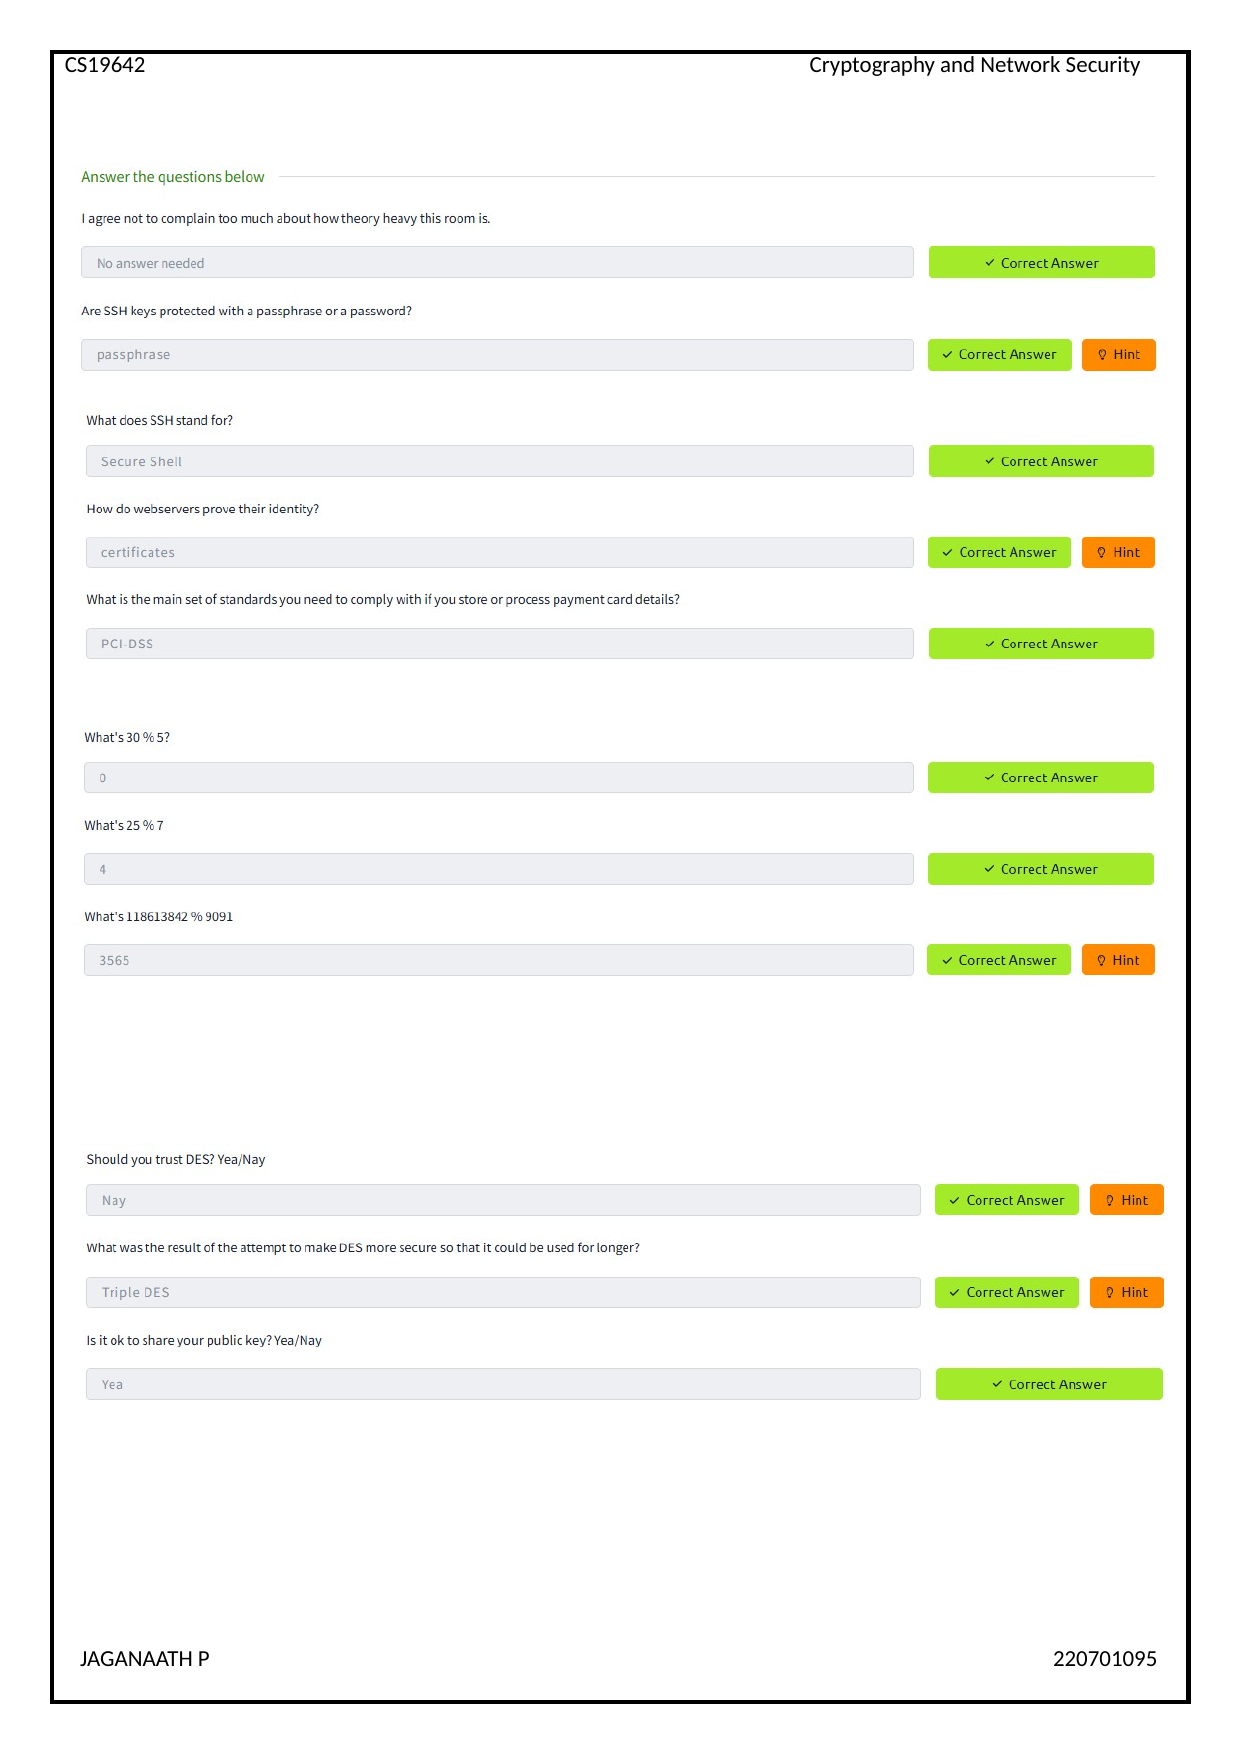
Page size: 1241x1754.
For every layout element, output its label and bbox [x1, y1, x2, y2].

picture [81, 1143, 1172, 1415]
picture [75, 404, 1166, 672]
picture [74, 724, 1165, 994]
picture [75, 166, 1166, 386]
